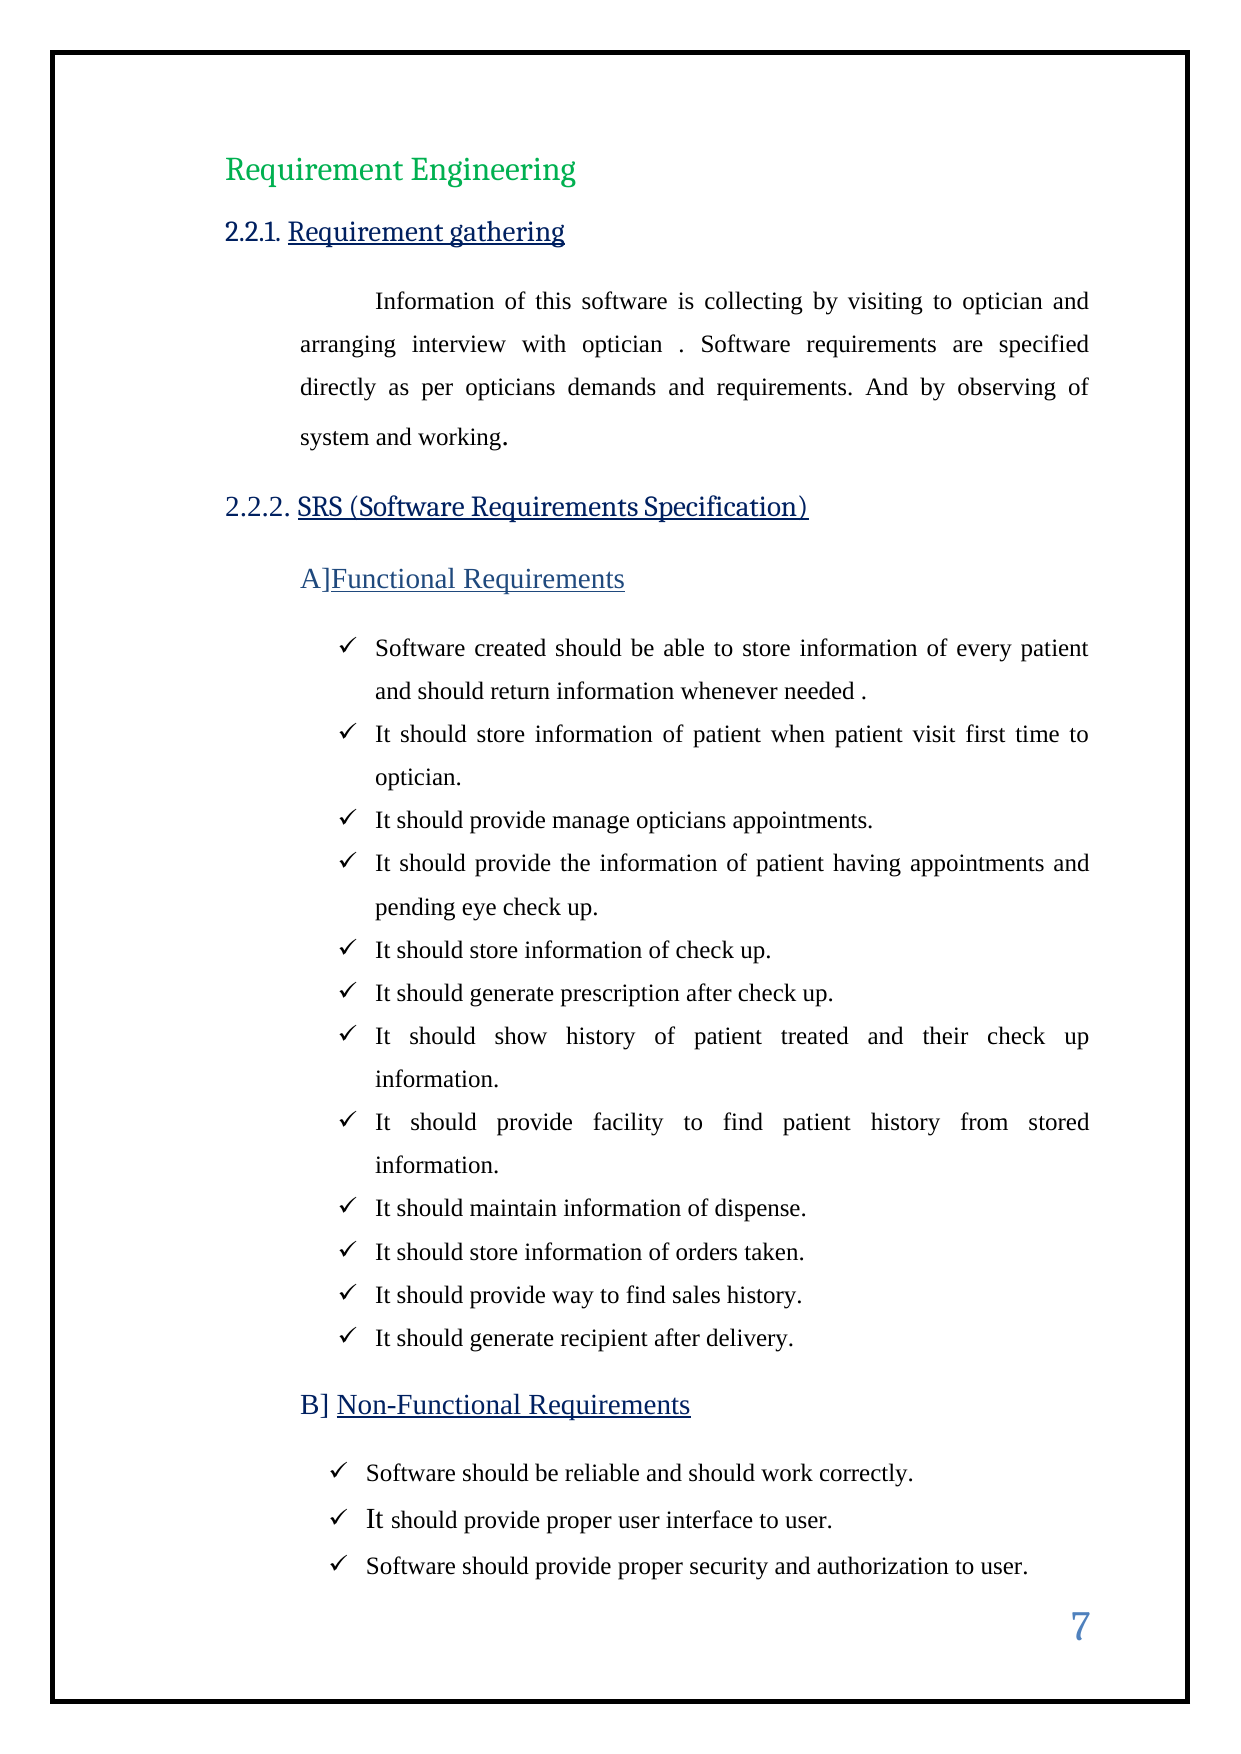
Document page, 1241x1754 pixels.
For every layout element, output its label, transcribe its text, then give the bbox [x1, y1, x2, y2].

list It should store information of patient when patient visit first time to optician. [337, 719, 1090, 791]
list It should provide the information of patient having appointments and pending eye check up. [337, 848, 1090, 920]
list It should generate prescription after check up. [337, 978, 1090, 1007]
text 2.2.2. SRS (Software Requirements Specification) [225, 489, 1090, 523]
text Requirement Engineering [225, 150, 1090, 188]
list It should provide facility to find patient history from stored information. [337, 1107, 1090, 1179]
list It should show history of patient treated and their check up information. [337, 1021, 1090, 1093]
text B] Non-Functional Requirements [225, 1387, 1090, 1420]
list It should provide proper user interface to user. [328, 1501, 1090, 1534]
list Software should provide proper security and authorization to user. [328, 1551, 1090, 1580]
list It should store information of orders taken. [337, 1237, 1090, 1265]
list It should generate recipient after delivery. [337, 1323, 1090, 1352]
list It should provide manage opticians appointments. [337, 805, 1090, 834]
list It should provide way to find sales history. [337, 1280, 1090, 1308]
text A]Functional Requirements [300, 562, 1090, 595]
text Information of this software is collecting by visiting to optician and arranging interview with optician . Software requirements are specified directly as per opticians demands and requirements. And by observing of system and working. [300, 286, 1090, 451]
list It should maintain information of dispense. [337, 1193, 1090, 1222]
list Software should be reliable and should work correctly. [328, 1458, 1090, 1487]
text 2.2.1. Requirement gathering [225, 215, 1090, 248]
list It should store information of check up. [337, 935, 1090, 963]
list Software created should be able to store information of every patient and should return information whenever needed . [337, 633, 1090, 705]
